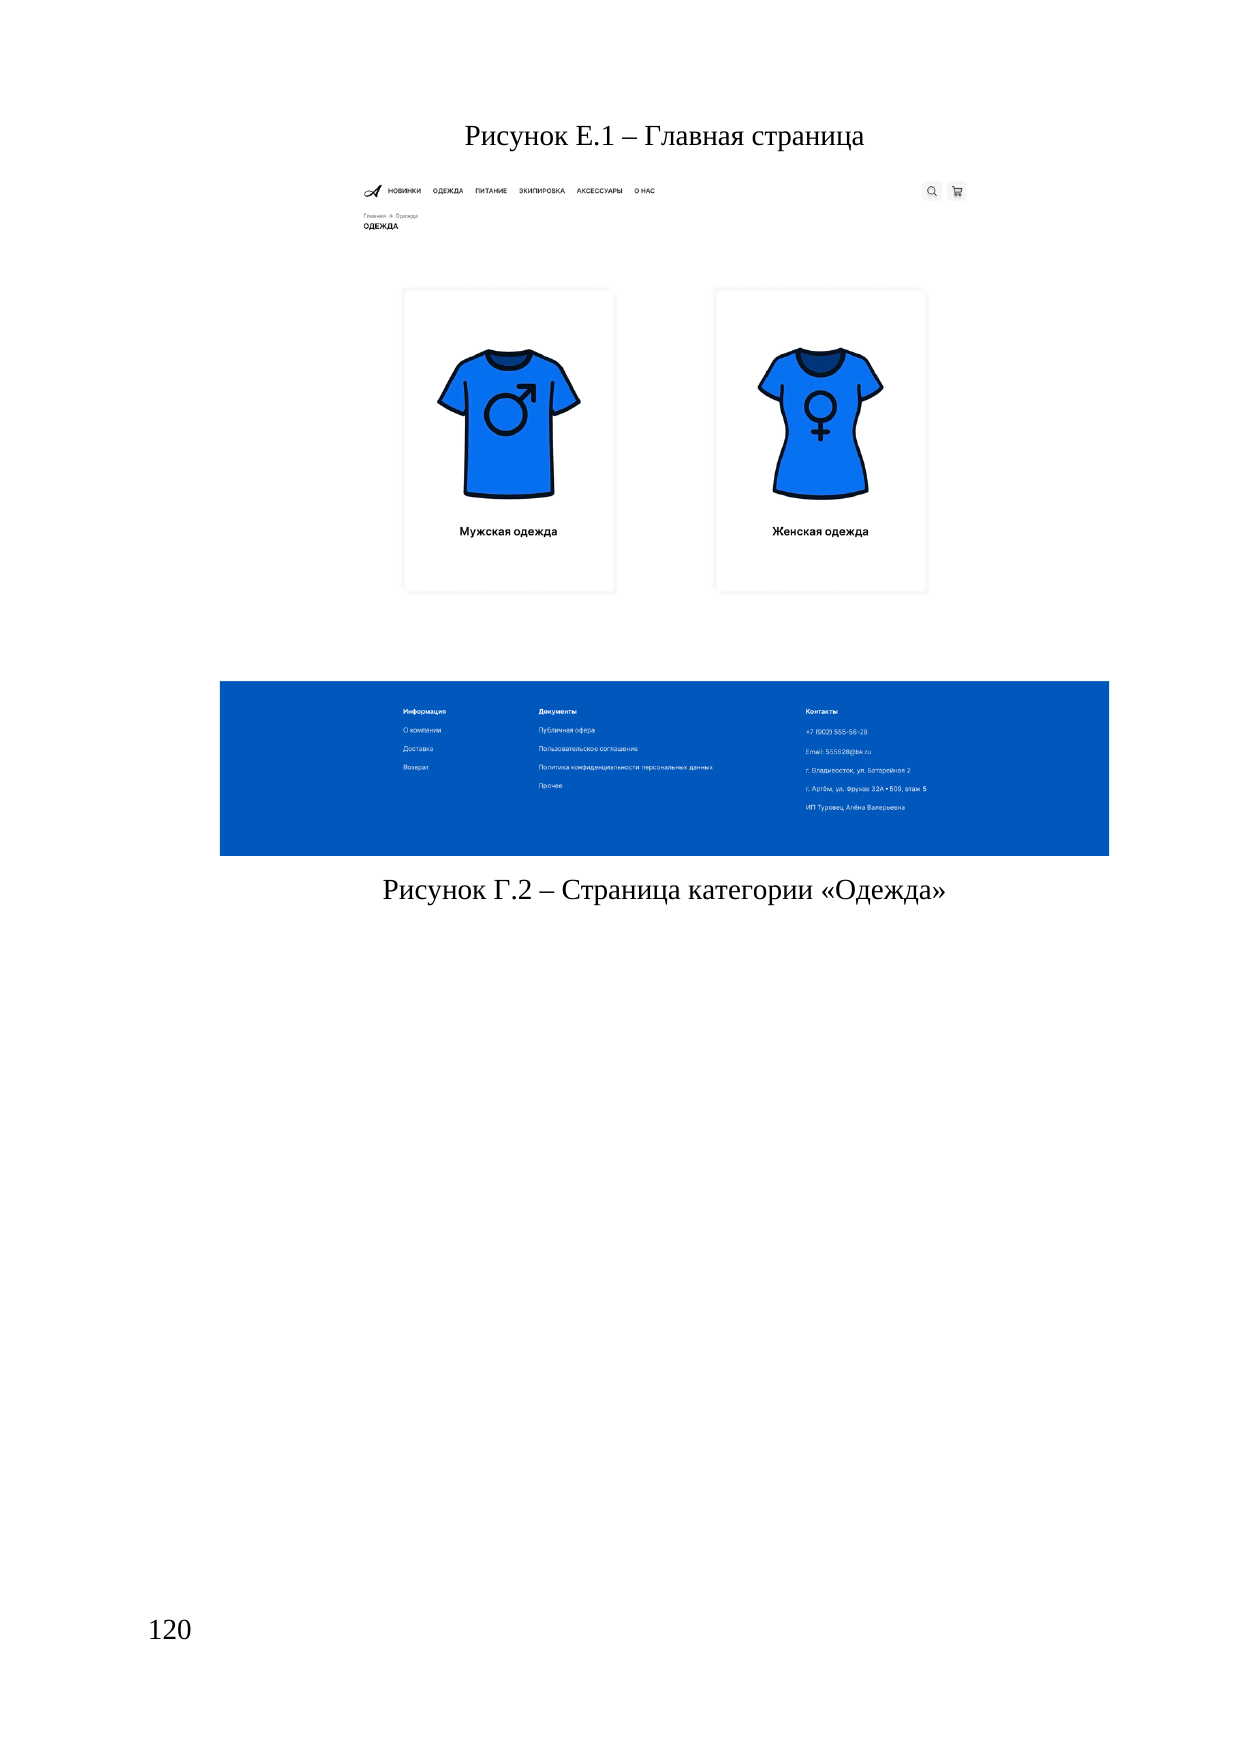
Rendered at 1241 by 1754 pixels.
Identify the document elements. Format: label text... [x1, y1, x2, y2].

text Рисунок Е.1 – Главная страница [148, 118, 1181, 152]
picture [219, 168, 1110, 856]
text Рисунок Г.2 – Страница категории «Одежда» [148, 872, 1181, 906]
